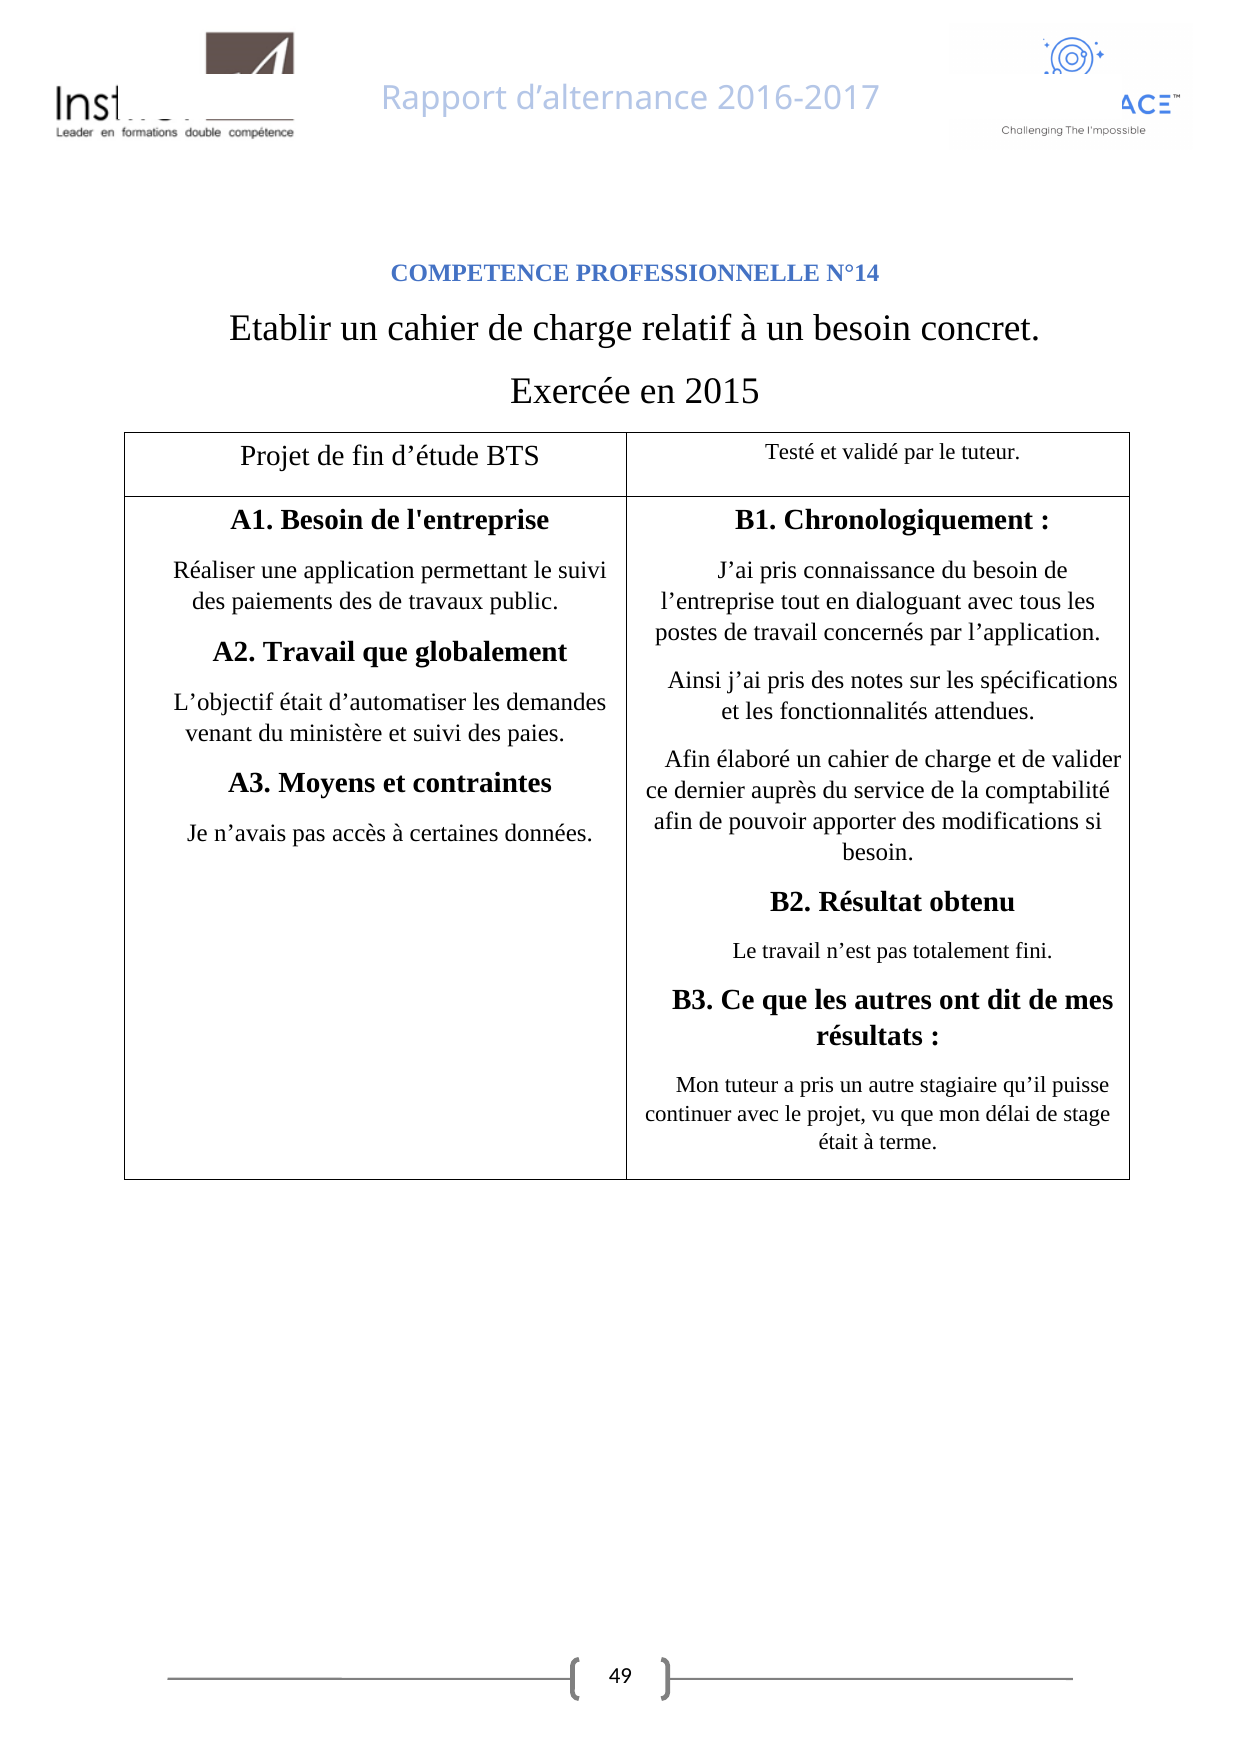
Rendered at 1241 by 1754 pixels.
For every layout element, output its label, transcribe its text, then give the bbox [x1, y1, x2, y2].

table_header Testé et validé par le tuteur. [627, 433, 1129, 496]
table_cell A1. Besoin de l'entreprise Réaliser une application permettant le suivi des paiements des de travaux public. A2. Travail que globalement L’objectif était d’automatiser les demandes venant du ministère et suivi des paies. A3. Moyens et contraintes Je n’avais pas accès à certaines données. [125, 497, 626, 1179]
text COMPETENCE PROFESSIONNELLE N°14 [118, 258, 1122, 286]
text Etablir un cahier de charge relatif à un besoin concret. [118, 305, 1122, 348]
picture [949, 23, 1193, 150]
picture [49, 21, 307, 150]
text Exercée en 2015 [118, 368, 1122, 412]
table_cell B1. Chronologiquement : J’ai pris connaissance du besoin de l’entreprise tout en dialoguant avec tous les postes de travail concernés par l’application. Ainsi j’ai pris des notes sur les spécifications et les fonctionnalités attendues. Afin élaboré un cahier de charge et de valider ce dernier auprès du service de la comptabilité afin de pouvoir apporter des modifications si besoin. B2. Résultat obtenu Le travail n’est pas totalement fini. B3. Ce que les autres ont dit de mes résultats : Mon tuteur a pris un autre stagiaire qu’il puisse continuer avec le projet, vu que mon délai de stage était à terme. [627, 497, 1129, 1179]
table_header Projet de fin d’étude BTS [125, 433, 626, 496]
